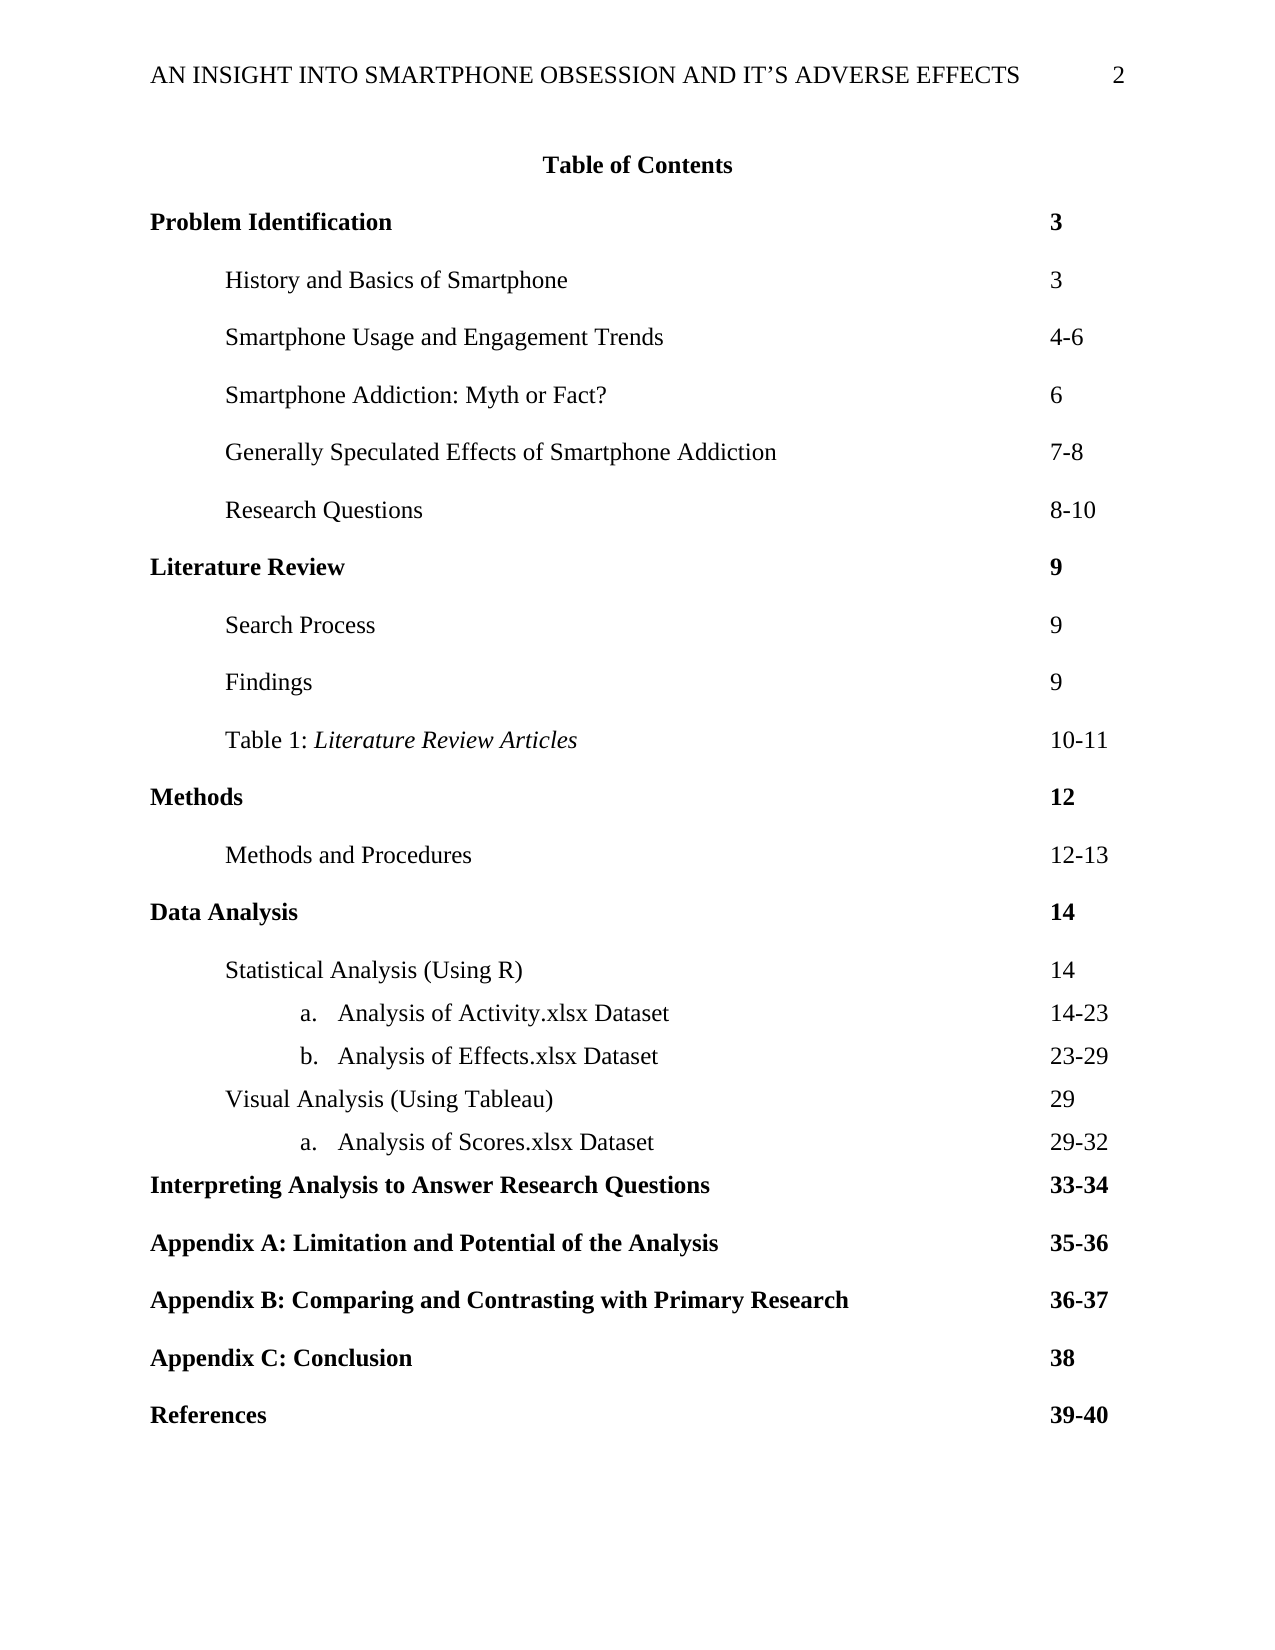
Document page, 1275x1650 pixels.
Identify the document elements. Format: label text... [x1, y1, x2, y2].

text History and Basics of Smartphone 3 [150, 265, 1125, 294]
list Analysis of Activity.xlsx Dataset 14-23 [300, 998, 1125, 1027]
text Table 1: Literature Review Articles 10-11 [150, 725, 1125, 754]
text References 39-40 [150, 1401, 1125, 1429]
text Appendix B: Comparing and Contrasting with Primary Research 36-37 [150, 1286, 1125, 1314]
text Problem Identification 3 [150, 207, 1125, 236]
text Data Analysis 14 [150, 897, 1125, 926]
text Visual Analysis (Using Tableau) 29 [150, 1084, 1125, 1113]
text Methods and Procedures 12-13 [150, 840, 1125, 869]
text Methods 12 [150, 782, 1125, 811]
list Analysis of Effects.xlsx Dataset 23-29 [300, 1041, 1125, 1070]
text Generally Speculated Effects of Smartphone Addiction 7-8 [150, 437, 1125, 466]
text Appendix A: Limitation and Potential of the Analysis 35-36 [150, 1228, 1125, 1257]
text Smartphone Addiction: Myth or Fact? 6 [150, 380, 1125, 409]
text Research Questions 8-10 [150, 495, 1125, 524]
text Appendix C: Conclusion 38 [150, 1343, 1125, 1372]
list Analysis of Scores.xlsx Dataset 29-32 [300, 1127, 1125, 1156]
text Smartphone Usage and Engagement Trends 4-6 [150, 322, 1125, 351]
text Interpreting Analysis to Answer Research Questions 33-34 [150, 1171, 1125, 1199]
text Search Process 9 [150, 610, 1125, 639]
text Findings 9 [150, 667, 1125, 696]
text Table of Contents [150, 150, 1125, 179]
text Statistical Analysis (Using R) 14 [150, 955, 1125, 984]
text Literature Review 9 [150, 552, 1125, 581]
